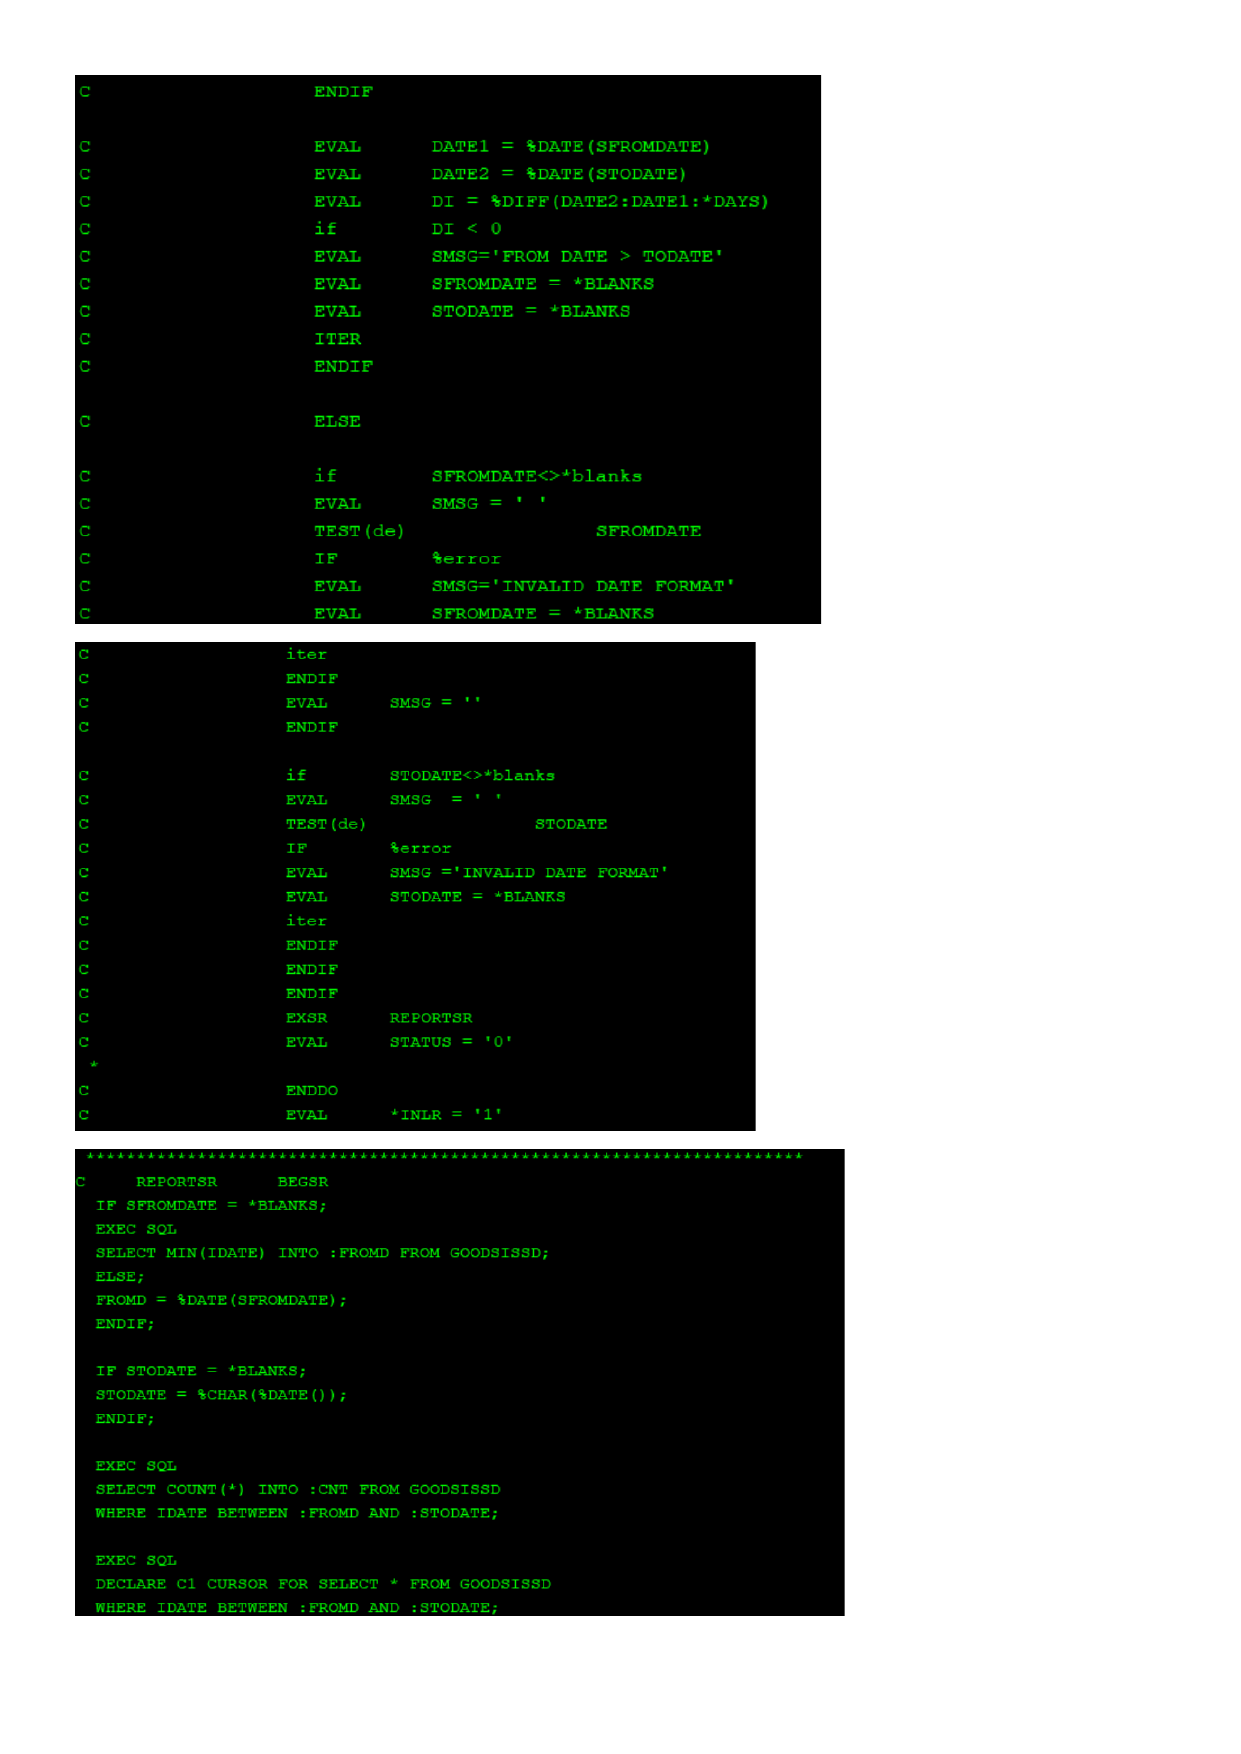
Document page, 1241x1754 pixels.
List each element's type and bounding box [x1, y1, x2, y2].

picture [75, 75, 822, 624]
picture [75, 642, 756, 1131]
picture [75, 1149, 845, 1616]
